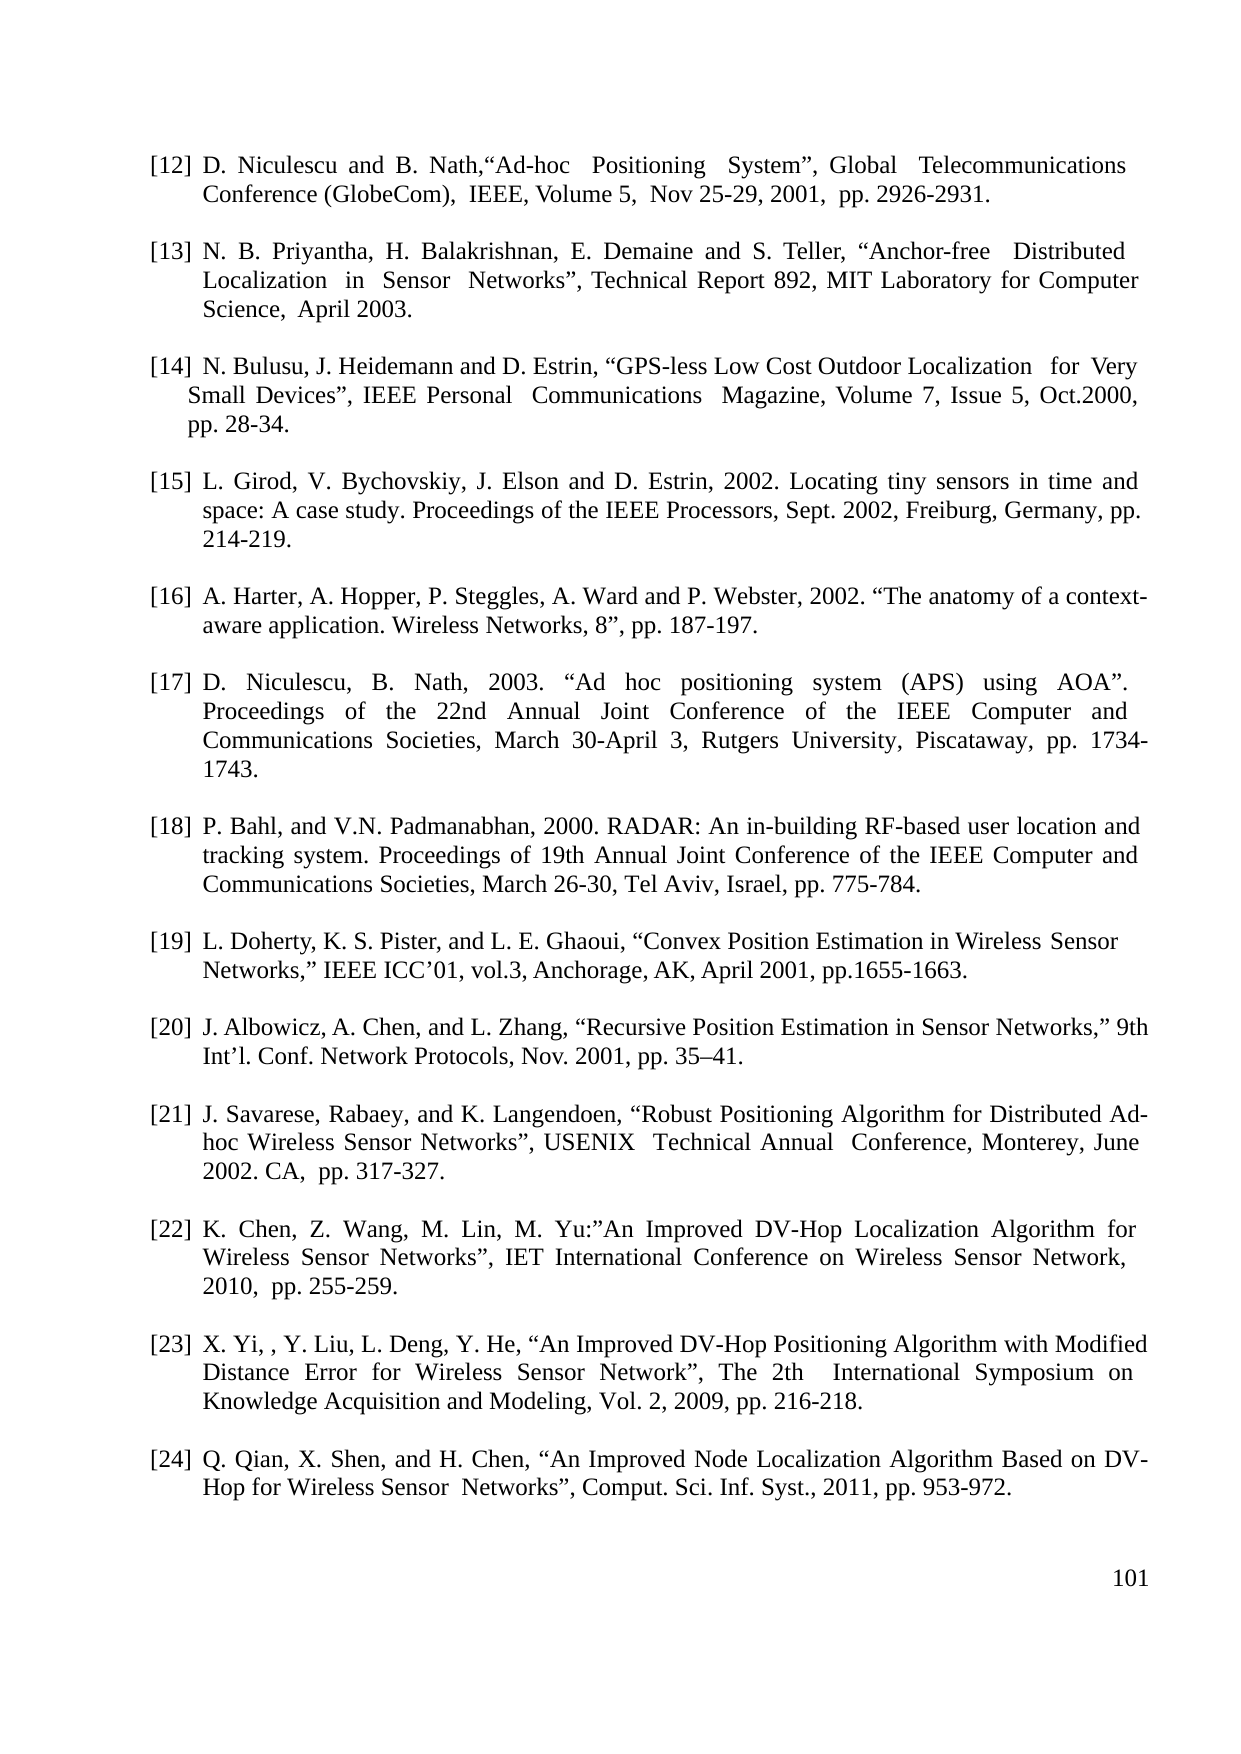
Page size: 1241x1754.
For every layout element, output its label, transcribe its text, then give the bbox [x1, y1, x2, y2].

text K. Chen, Z. Wang, M. Lin, M. Yu:”An Improved DV-Hop Localization Algorithm for Wireless Sensor Networks”, IET International Conference on Wireless Sensor Network, 2010, pp. 255-259. [150, 1214, 1149, 1300]
text N. B. Priyantha, H. Balakrishnan, and S. Teller, “Anchor-free Distributed Localization in Sensor Networks”, Technical Report 892, MIT Laboratory for Computer Science, April 2003. [150, 236, 1149, 322]
text L. Doherty, K. S. Pister, and L. E. Ghaoui, “Convex Position Estimation in Wireless Sensor Networks,” IEEE ICC’01, vol.3, , April 2001, pp.1655-1663. [150, 926, 1149, 984]
text A. Harter, A. Hopper, P. Steggles, A. Ward and P. Webster, 2002. “The anatomy of a context- aware application. Wireless Networks, 8”, pp. 187-197. [150, 581, 1149, 639]
text P. Bahl, and V.N. Padmanabhan, 2000. RADAR: An in-building RF-based user location and tracking system. Proceedings of 19th Annual Joint Conference of the IEEE Computer and Communications Societies, March 26-30, Tel , pp. 775-784. [150, 811, 1149, 897]
text J. Albowicz, A. Chen, and L. Zhang, “Recursive Position Estimation in Sensor Networks,” 9th Int’l. Conf. Network Protocols, Nov. 2001, pp. 35–41. [150, 1012, 1149, 1070]
text N. Bulusu, J. Heidemann and D. Estrin, “GPS-less Low Cost Outdoor Localization for Very Small Devices”, IEEE Personal Communications Magazine, Volume 7, Issue 5, Oct.2000, pp. 28-34. [150, 351, 1149, 437]
text L. Girod, V. Bychovskiy, J. Elson and D. Estrin, 2002. Locating tiny sensors in time and space: A case study. Proceedings of the IEEE Processors, Sept. 2002, , pp. 214-219. [150, 466, 1149, 552]
text Q. Qian, X. Shen, and H. Chen, “An Improved Node Localization Algorithm Based on DV- Hop for Wireless Sensor Networks”, Comput. Sci. Inf. Syst., 2011, pp. 953-972. [150, 1444, 1149, 1501]
text J. Savarese, Rabaey, and K. Langendoen, “Robust Positioning Algorithm for Distributed Ad- hoc Wireless Sensor Networks”, USENIX Technical Annual Conference, Monterey, June 2002. CA, pp. 317-327. [150, 1099, 1149, 1185]
text D. Niculescu and B. Nath,“Ad-hoc Positioning System”, Global Telecommunications Conference (GlobeCom), IEEE, Volume 5, Nov 25-29, 2001, pp. 2926-2931. [150, 150, 1149, 207]
text D. Niculescu, B. Nath, 2003. “Ad hoc positioning system (APS) using AOA”. Proceedings of the 22nd Annual Joint Conference of the IEEE Computer and Communications Societies, March 30-April 3, , , pp. 1734- 1743. [150, 667, 1149, 782]
text X. Yi, , Y. Liu, L. Deng, Y. He, “An Improved DV-Hop Positioning Algorithm with Modified Distance Error for Wireless Sensor Network”, The 2th International Symposium on Knowledge Acquisition and Modeling, Vol. 2, 2009, pp. 216-218. [150, 1329, 1149, 1415]
